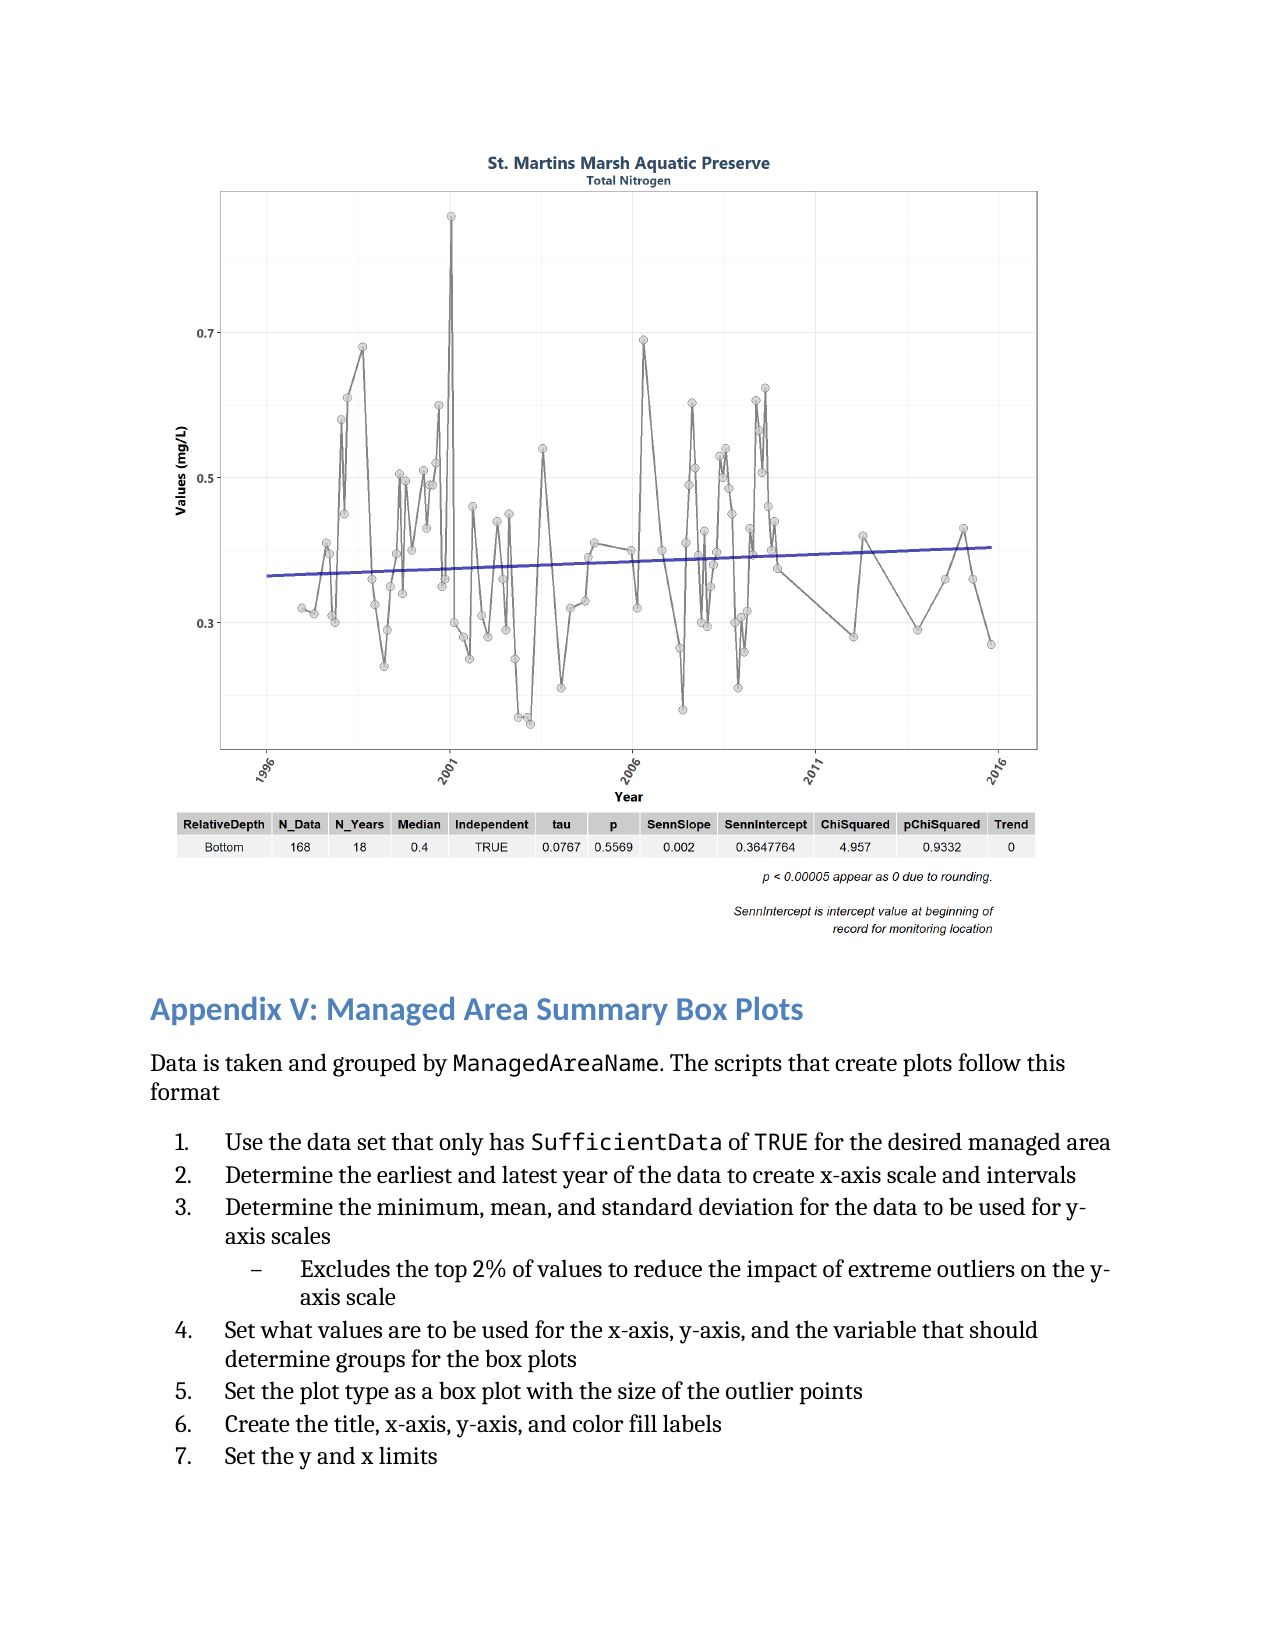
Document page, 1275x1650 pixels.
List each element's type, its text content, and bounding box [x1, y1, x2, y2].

subtitle Appendix V: Managed Area Summary Box Plots [150, 987, 1125, 1028]
list Excludes the top 2% of values to reduce the impact of extreme outliers on the y-axis scale [250, 1254, 1125, 1312]
list Use the data set that only has SufficientData of TRUE for the desired managed area [175, 1126, 1125, 1157]
text Data is taken and grouped by ManagedAreaName. The scripts that create plots follow this format [150, 1047, 1125, 1107]
list Set the y and x limits [175, 1442, 1125, 1471]
list Determine the earliest and latest year of the data to create x-axis scale and intervals [175, 1161, 1125, 1189]
list Determine the minimum, mean, and standard deviation for the data to be used for y-axis scales [175, 1193, 1125, 1251]
list Set what values are to be used for the x-axis, y-axis, and the variable that should determine groups for the box plots [175, 1316, 1125, 1373]
list Set the plot type as a box plot with the size of the outlier points [175, 1377, 1125, 1406]
list Create the title, x-axis, y-axis, and color fill labels [175, 1409, 1125, 1438]
picture [168, 150, 1044, 938]
